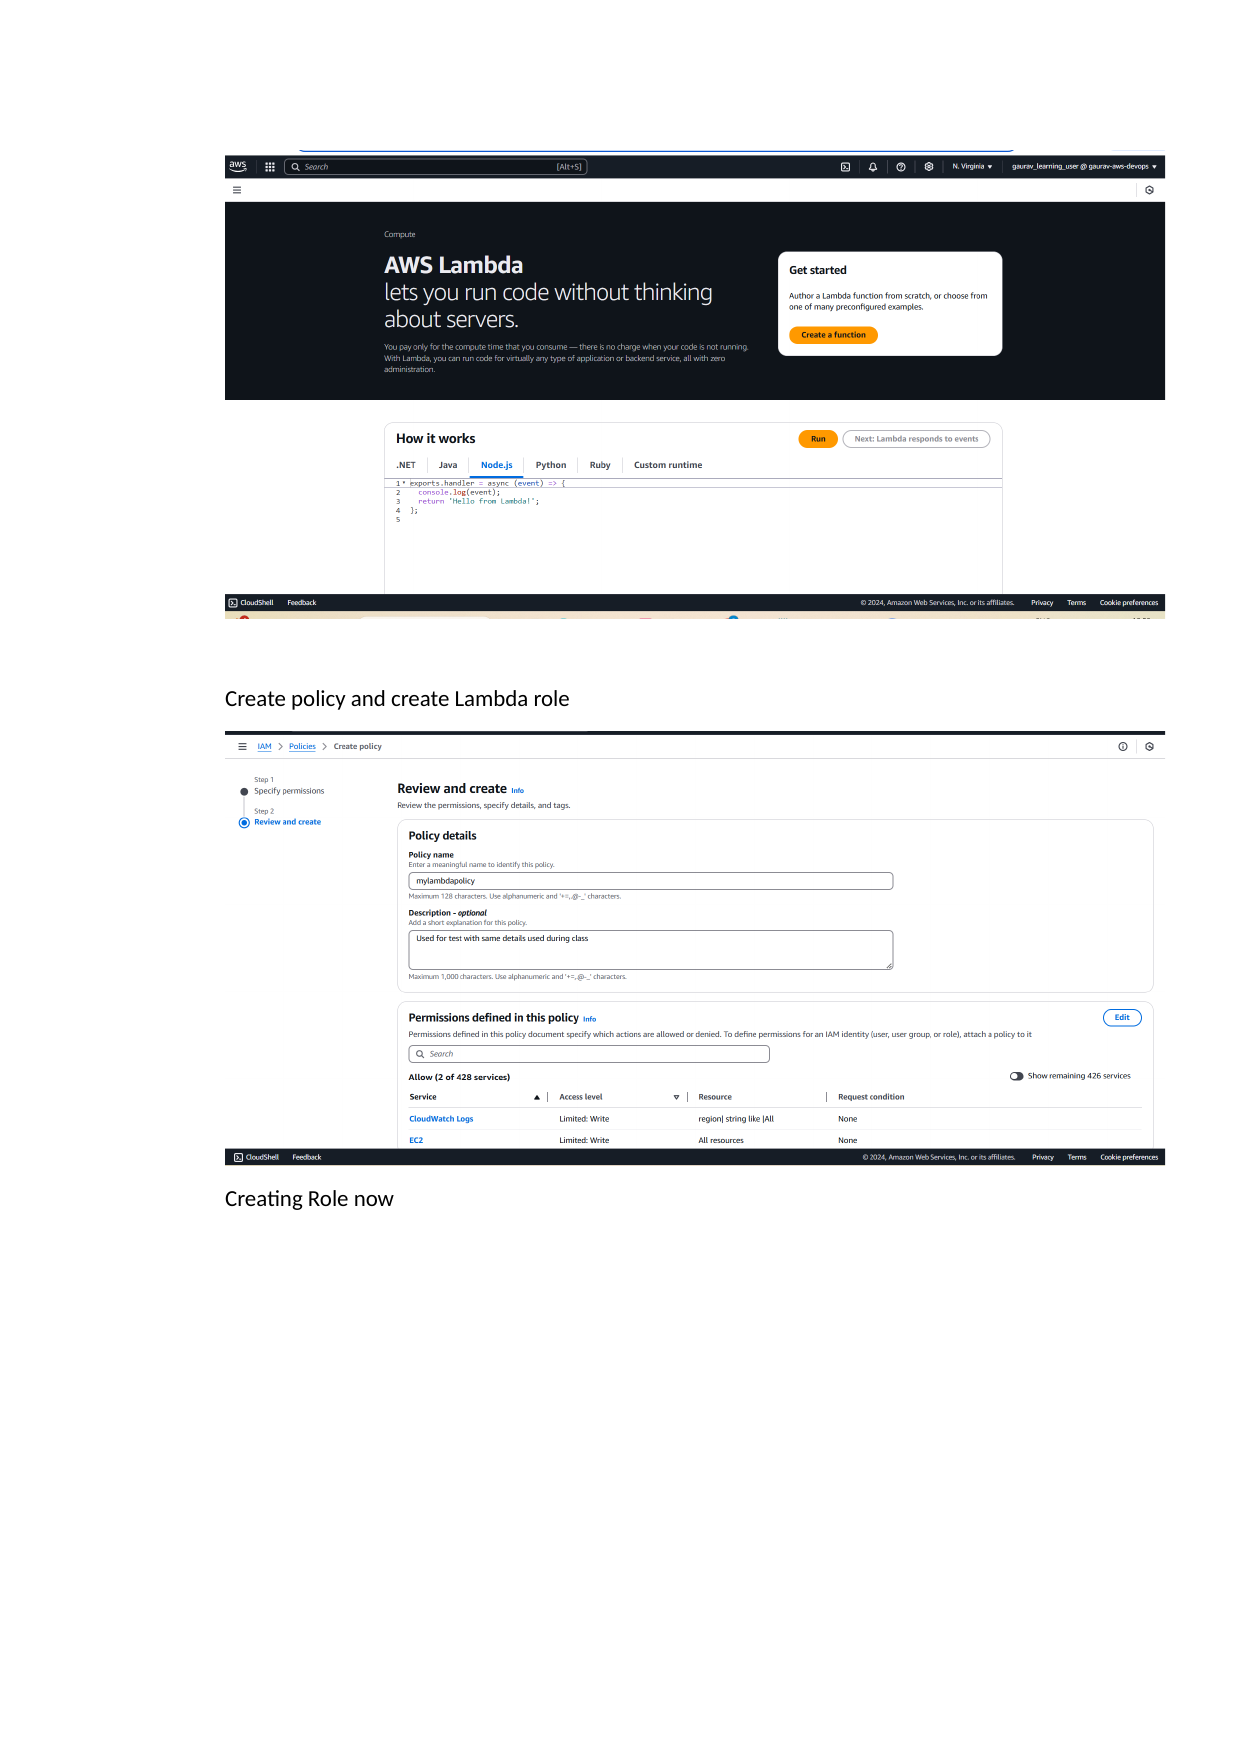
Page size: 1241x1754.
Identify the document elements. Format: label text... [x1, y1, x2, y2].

text Create policy and create Lambda role [225, 684, 1090, 712]
picture [225, 731, 1166, 1166]
text Creating Role now [225, 1184, 1090, 1212]
picture [225, 150, 1166, 619]
